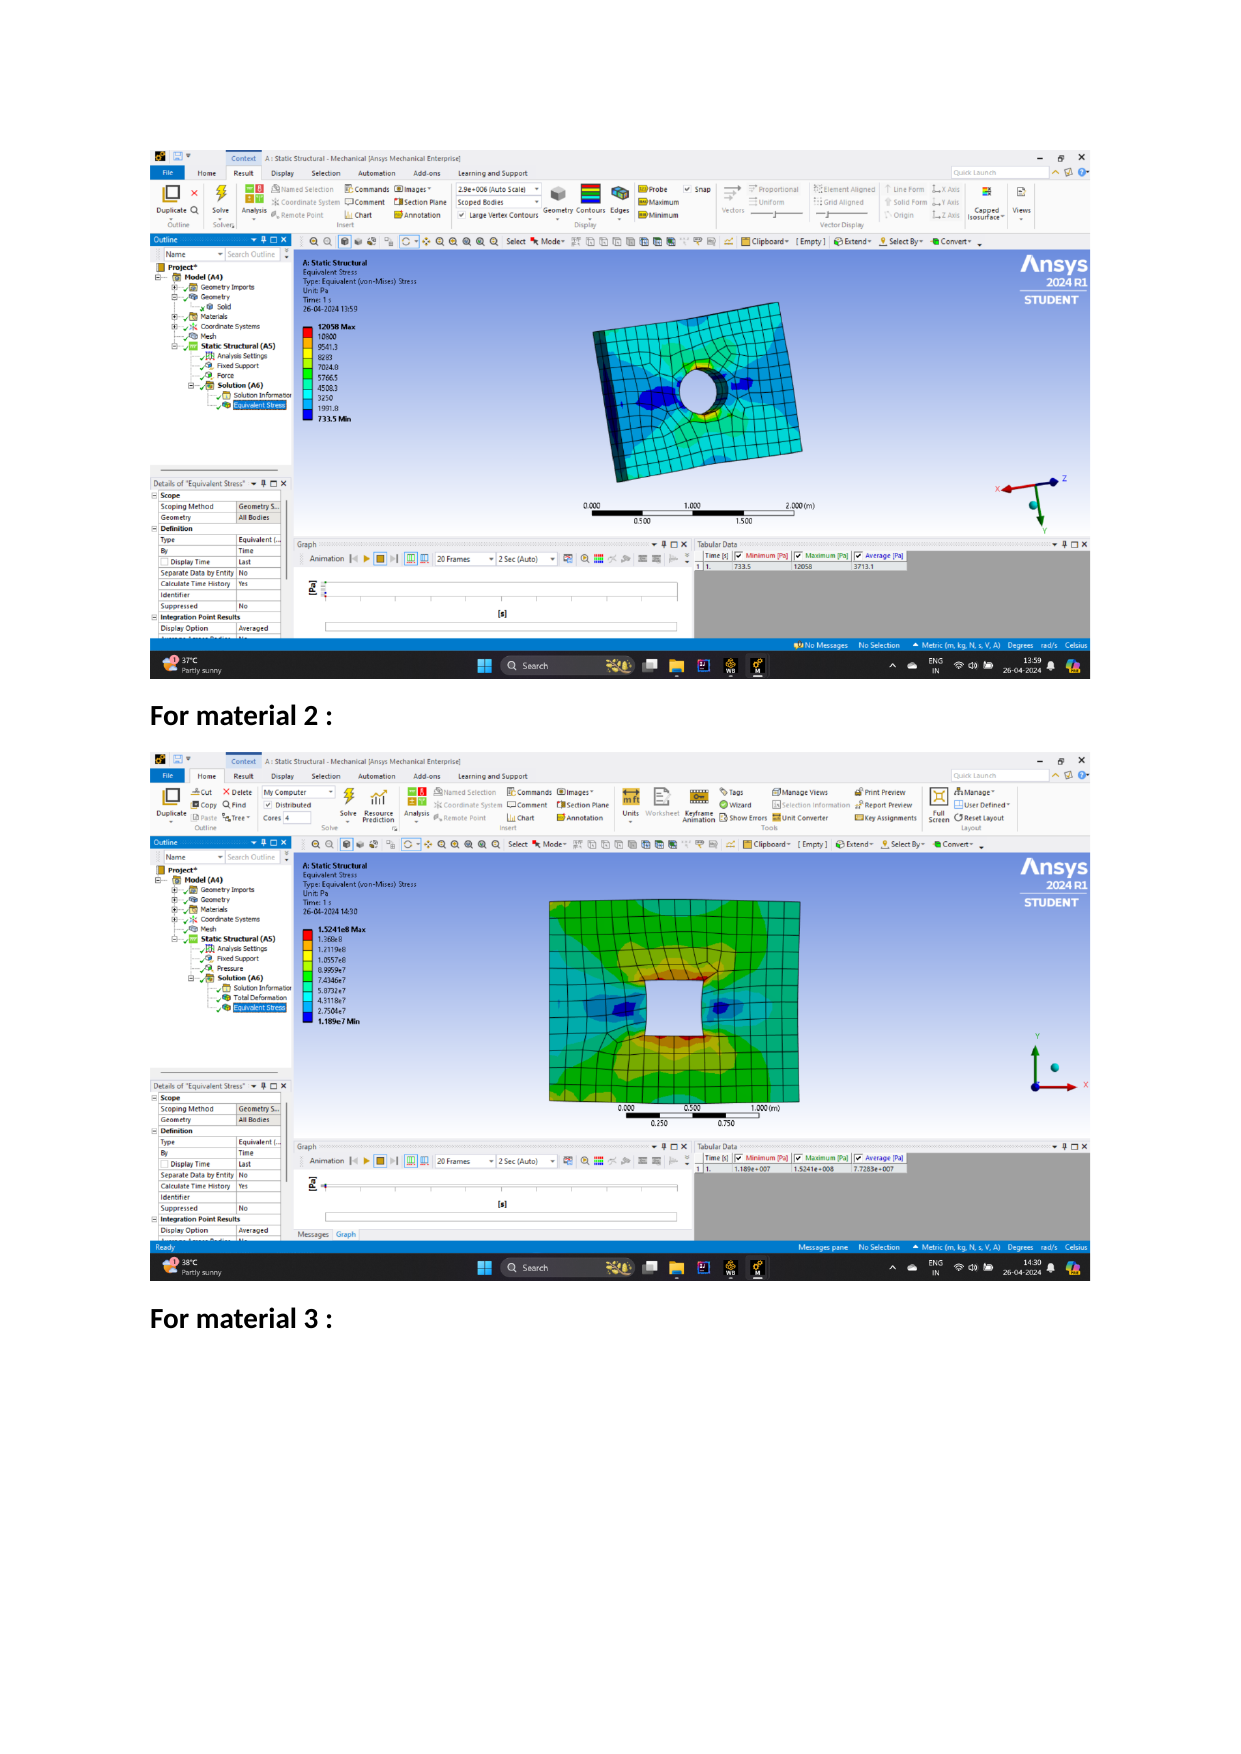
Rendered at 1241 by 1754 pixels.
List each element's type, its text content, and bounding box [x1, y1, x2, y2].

picture [150, 150, 1091, 679]
text For material 2 : [150, 697, 1090, 733]
text For material 3 : [150, 1300, 1090, 1335]
picture [150, 752, 1091, 1281]
